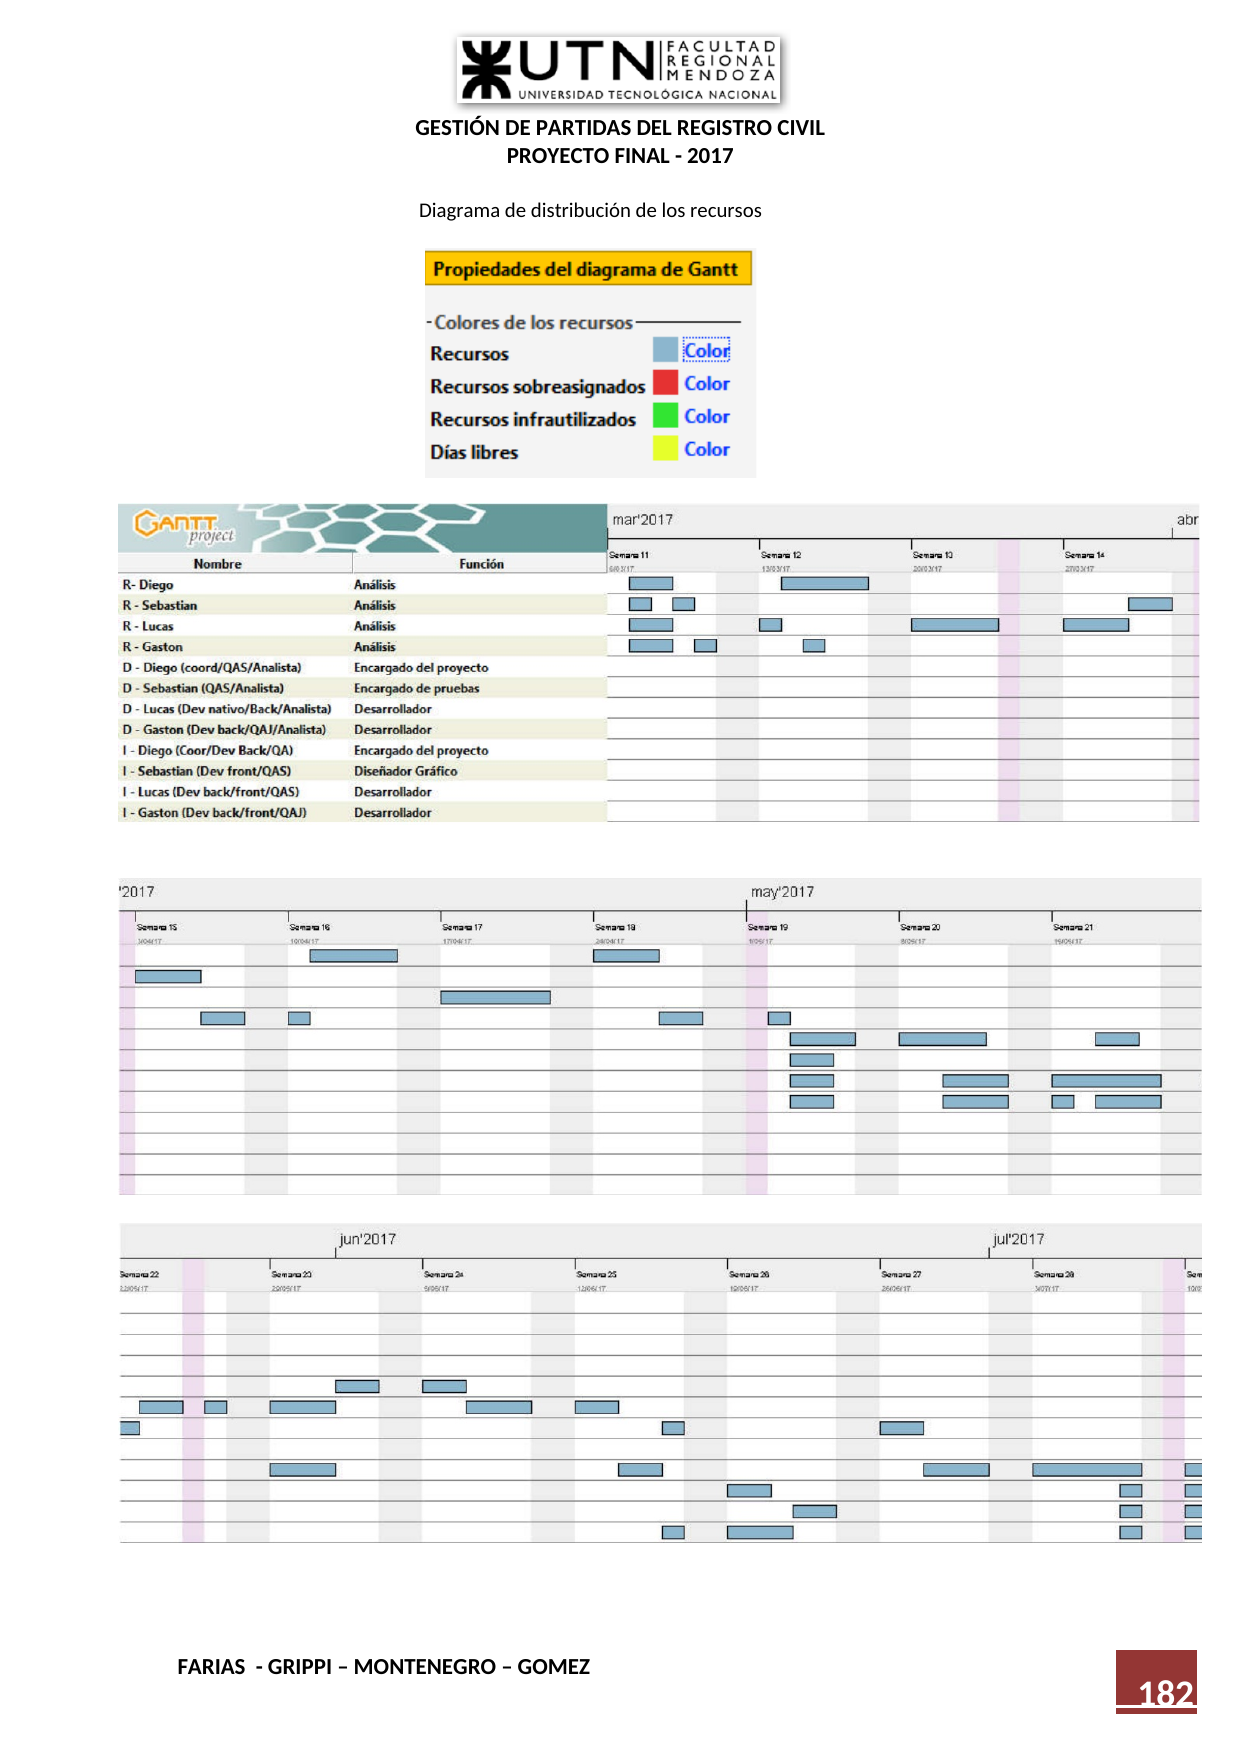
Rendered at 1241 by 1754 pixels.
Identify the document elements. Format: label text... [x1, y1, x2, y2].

picture [118, 1223, 1202, 1543]
text Diagrama de distribución de los recursos [118, 197, 1063, 223]
picture [449, 29, 791, 114]
picture [425, 248, 757, 478]
picture [118, 878, 1202, 1195]
picture [118, 503, 1200, 825]
